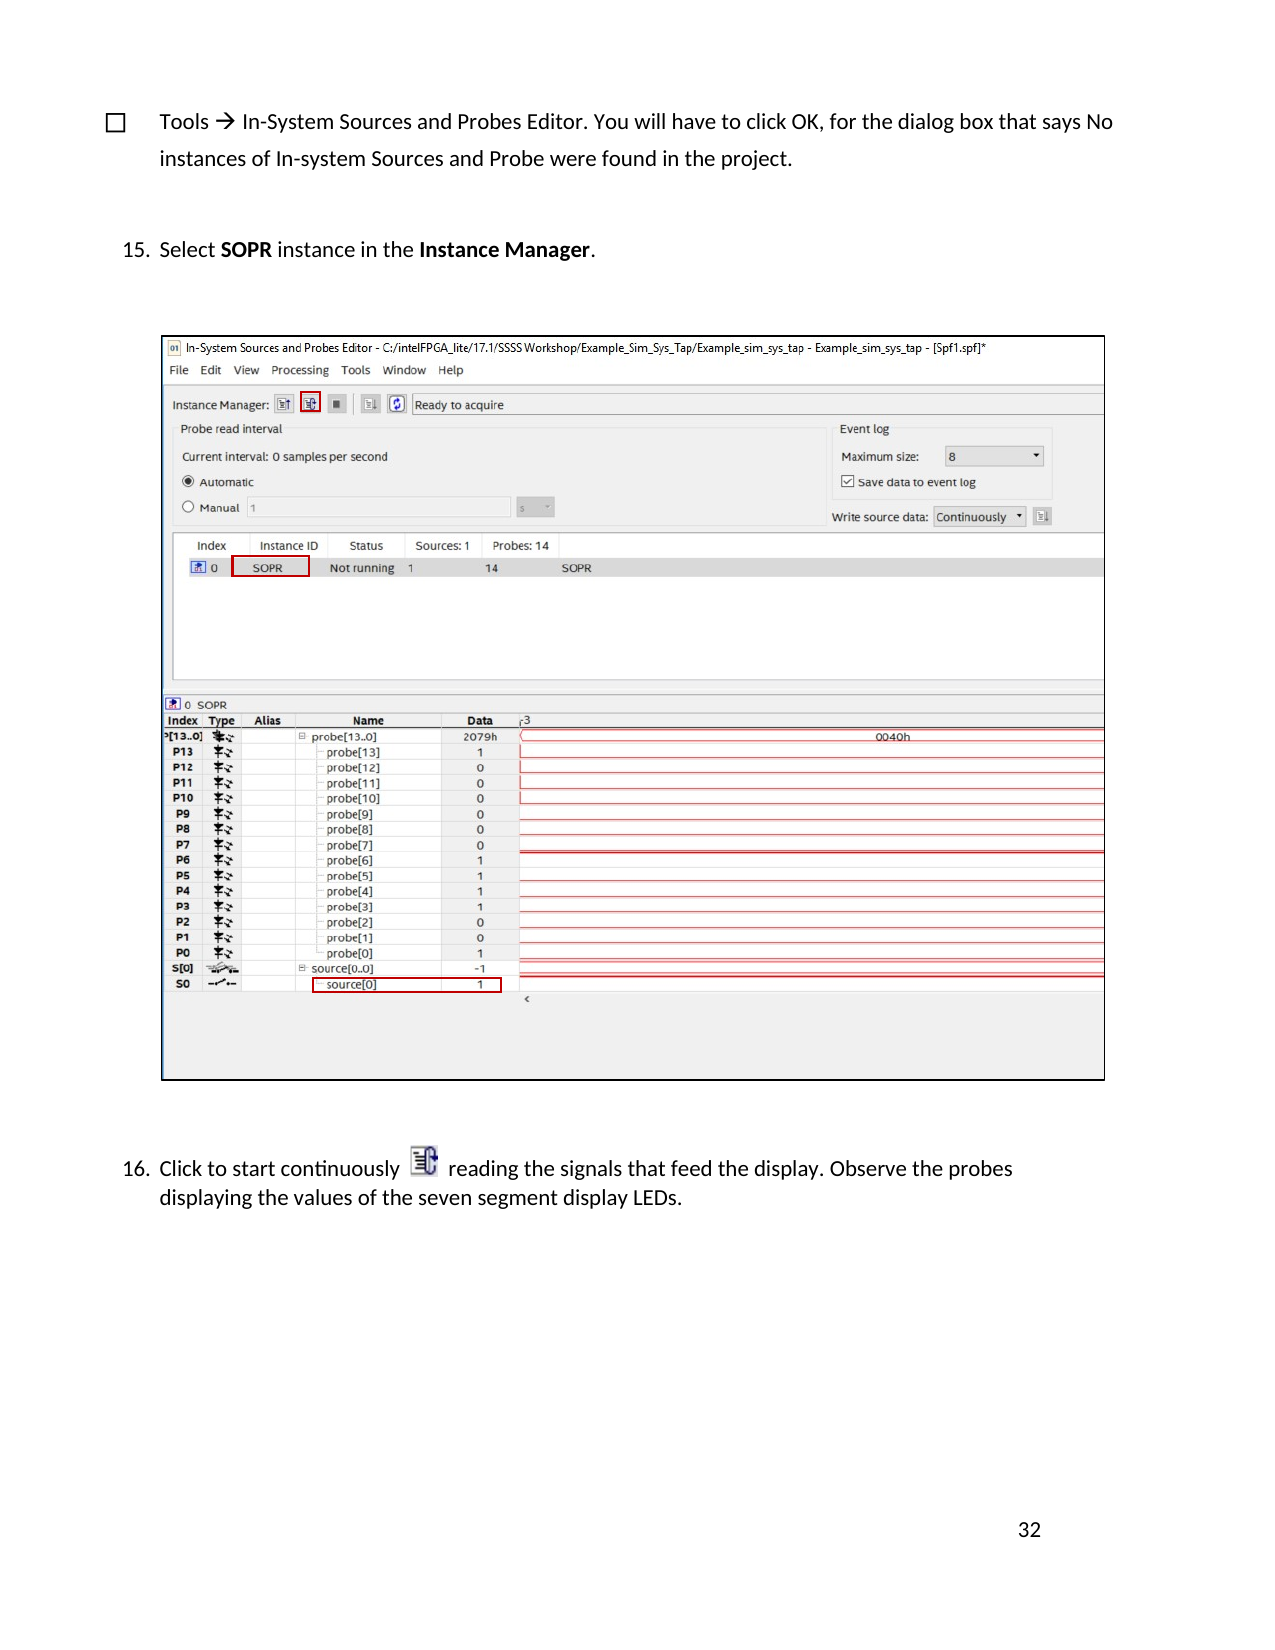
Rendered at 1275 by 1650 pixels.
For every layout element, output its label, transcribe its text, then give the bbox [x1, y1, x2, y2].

picture [410, 1145, 438, 1177]
picture [162, 337, 1104, 1079]
list Select SOPR instance in the Instance Manager. [122, 235, 1041, 263]
list Click to start continuously reading the signals that feed the display. Observe the probes displaying the values of the seven segment display LEDs. [122, 1145, 1041, 1211]
list Tools In-System Sources and Probes Editor. You will have to click OK, for the dialog box that says No instances of In-system Sources and Probe were found in the project. [122, 105, 1172, 173]
